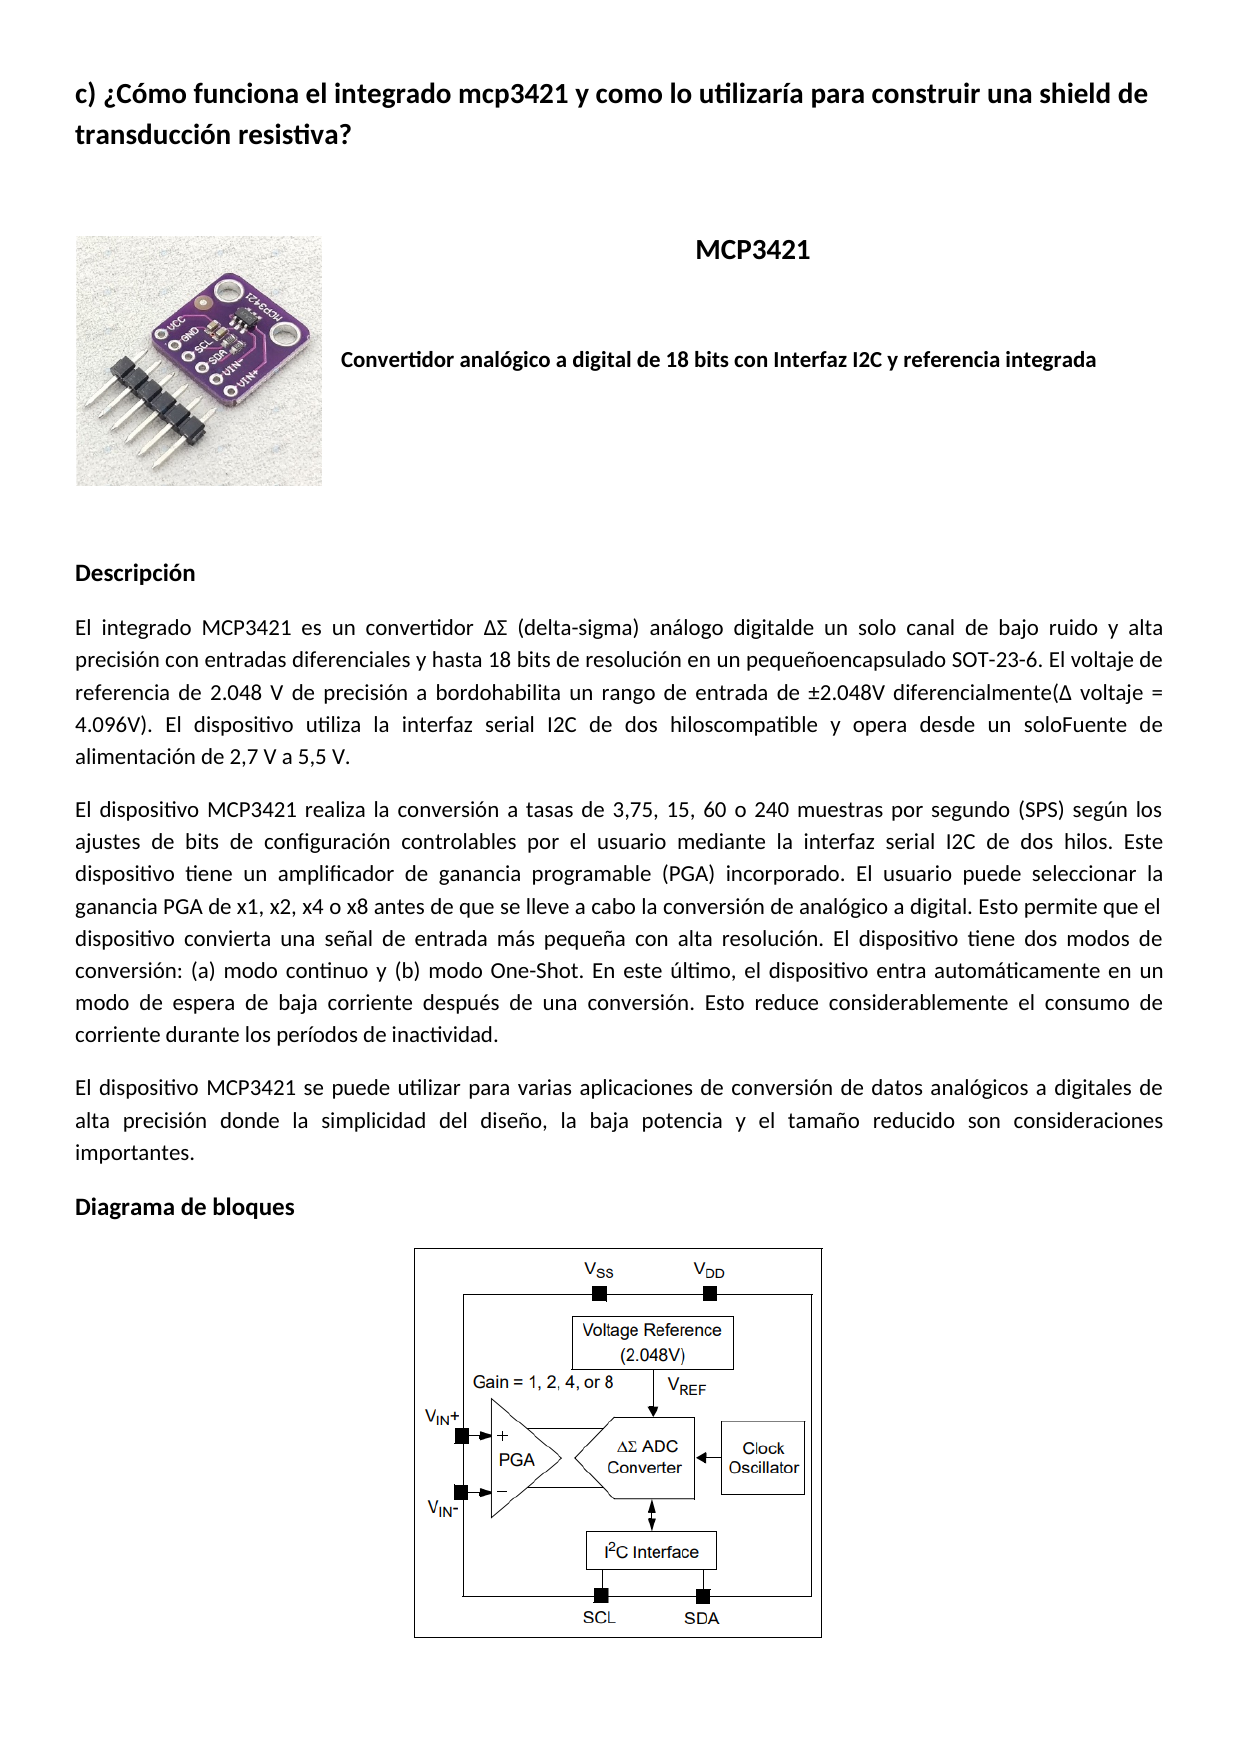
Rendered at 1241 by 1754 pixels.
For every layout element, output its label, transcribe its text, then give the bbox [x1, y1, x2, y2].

text c) ¿Cómo funciona el integrado mcp3421 y como lo utilizaría para construir una shield de transducción resistiva? [75, 75, 1165, 152]
picture [411, 1246, 830, 1648]
text Diagrama de bloques [75, 1191, 1165, 1221]
text Descripción [75, 558, 1165, 588]
text El integrado MCP3421 es un convertidor ΔΣ (delta-sigma) análogo digitalde un solo canal de bajo ruido y alta precisión con entradas diferenciales y hasta 18 bits de resolución en un pequeñoencapsulado SOT-23-6. El voltaje de referencia de 2.048 V de precisión a bordohabilita un rango de entrada de ±2.048V diferencialmente(Δ voltaje = 4.096V). El dispositivo utiliza la interfaz serial I2C de dos hiloscompatible y opera desde un soloFuente de alimentación de 2,7 V a 5,5 V. [75, 613, 1165, 770]
text El dispositivo MCP3421 se puede utilizar para varias aplicaciones de conversión de datos analógicos a digitales de alta precisión donde la simplicidad del diseño, la baja potencia y el tamaño reducido son consideraciones importantes. [75, 1073, 1165, 1166]
picture [75, 236, 322, 483]
text El dispositivo MCP3421 realiza la conversión a tasas de 3,75, 15, 60 o 240 muestras por segundo (SPS) según los ajustes de bits de configuración controlables por el usuario mediante la interfaz serial I2C de dos hilos. Este dispositivo tiene un amplificador de ganancia programable (PGA) incorporado. El usuario puede seleccionar la ganancia PGA de x1, x2, x4 o x8 antes de que se lleve a cabo la conversión de analógico a digital. Esto permite que el dispositivo convierta una señal de entrada más pequeña con alta resolución. El dispositivo tiene dos modos de conversión: (a) modo continuo y (b) modo One-Shot. En este último, el dispositivo entra automáticamente en un modo de espera de baja corriente después de una conversión. Esto reduce considerablemente el consumo de corriente durante los períodos de inactividad. [75, 795, 1165, 1048]
text Convertidor analógico a digital de 18 bits con Interfaz I2C y referencia integrada [322, 346, 1165, 373]
text MCP3421 [75, 231, 1165, 266]
